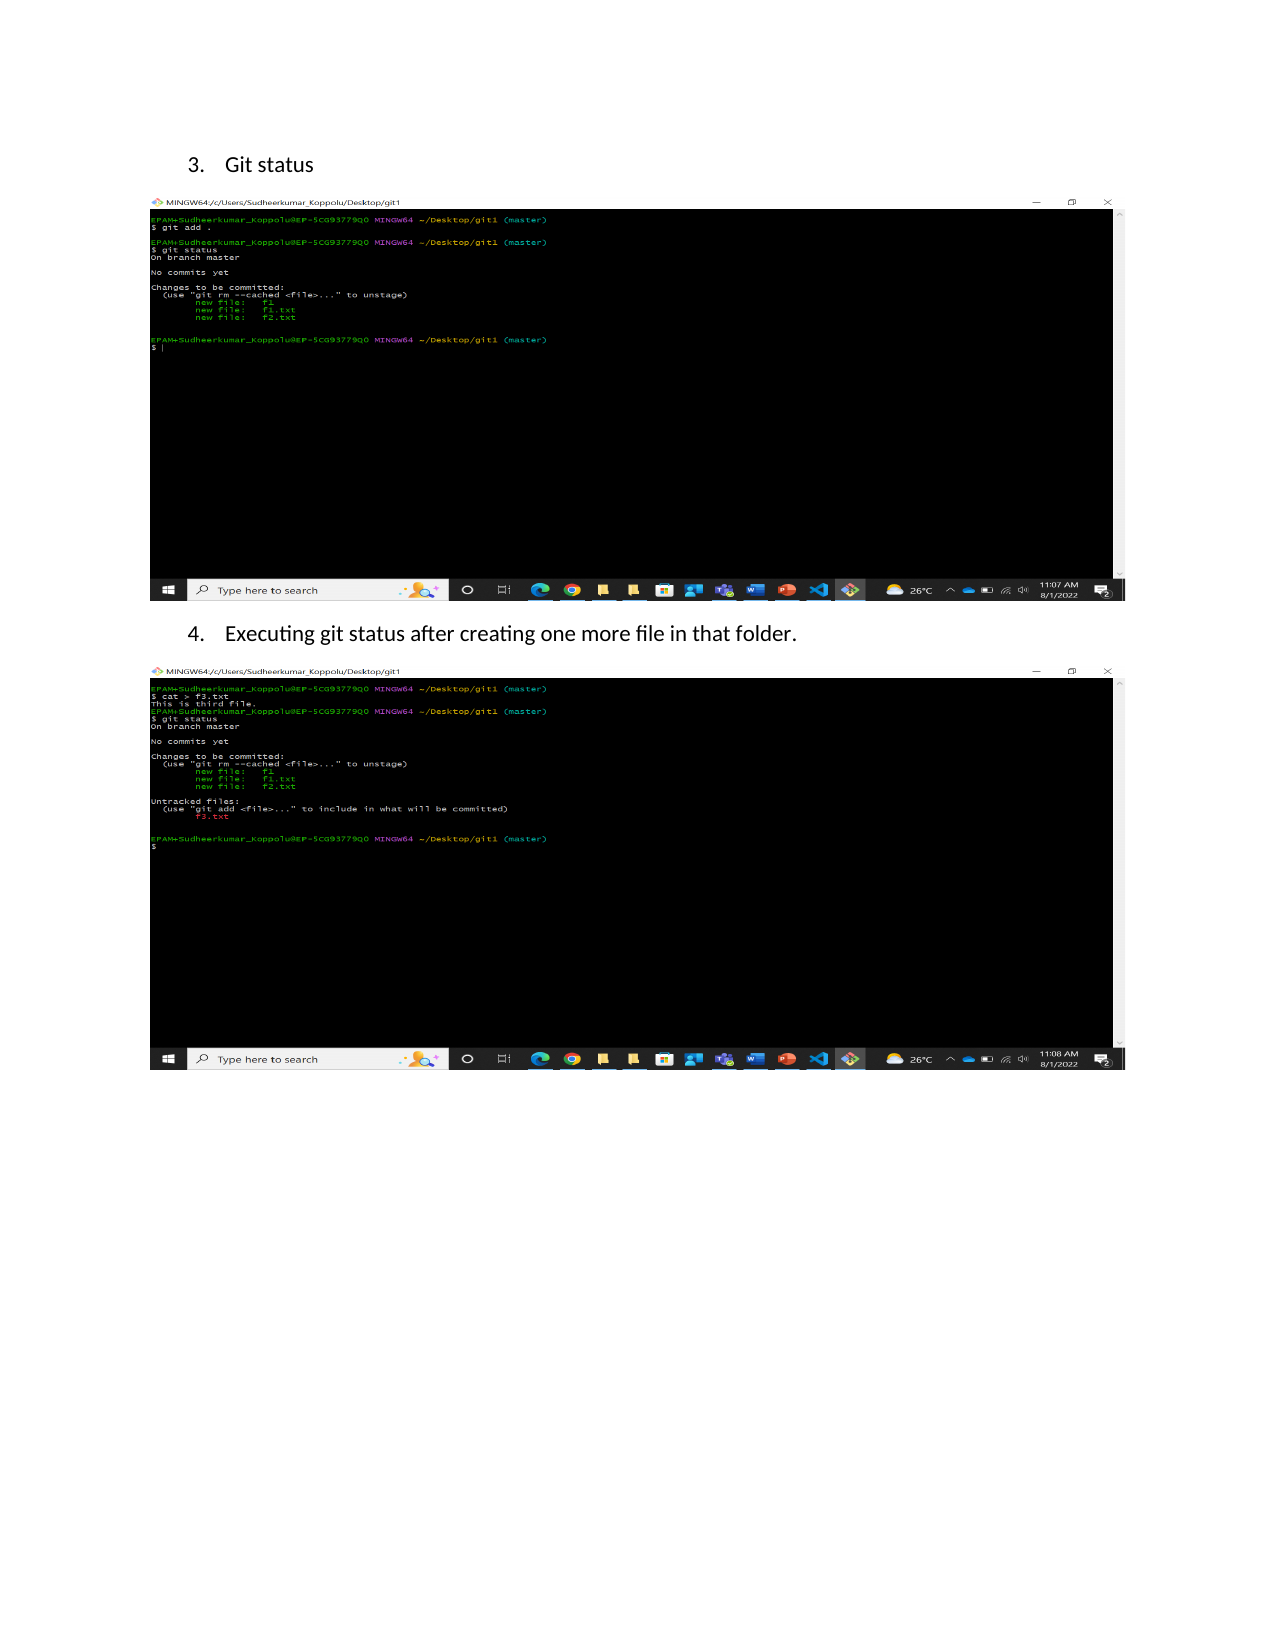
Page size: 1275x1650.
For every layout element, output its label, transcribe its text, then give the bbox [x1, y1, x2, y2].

picture [150, 666, 1125, 1070]
list Git status [187, 150, 1125, 178]
list Executing git status after creating one more file in that folder. [187, 619, 1125, 647]
picture [150, 196, 1125, 601]
